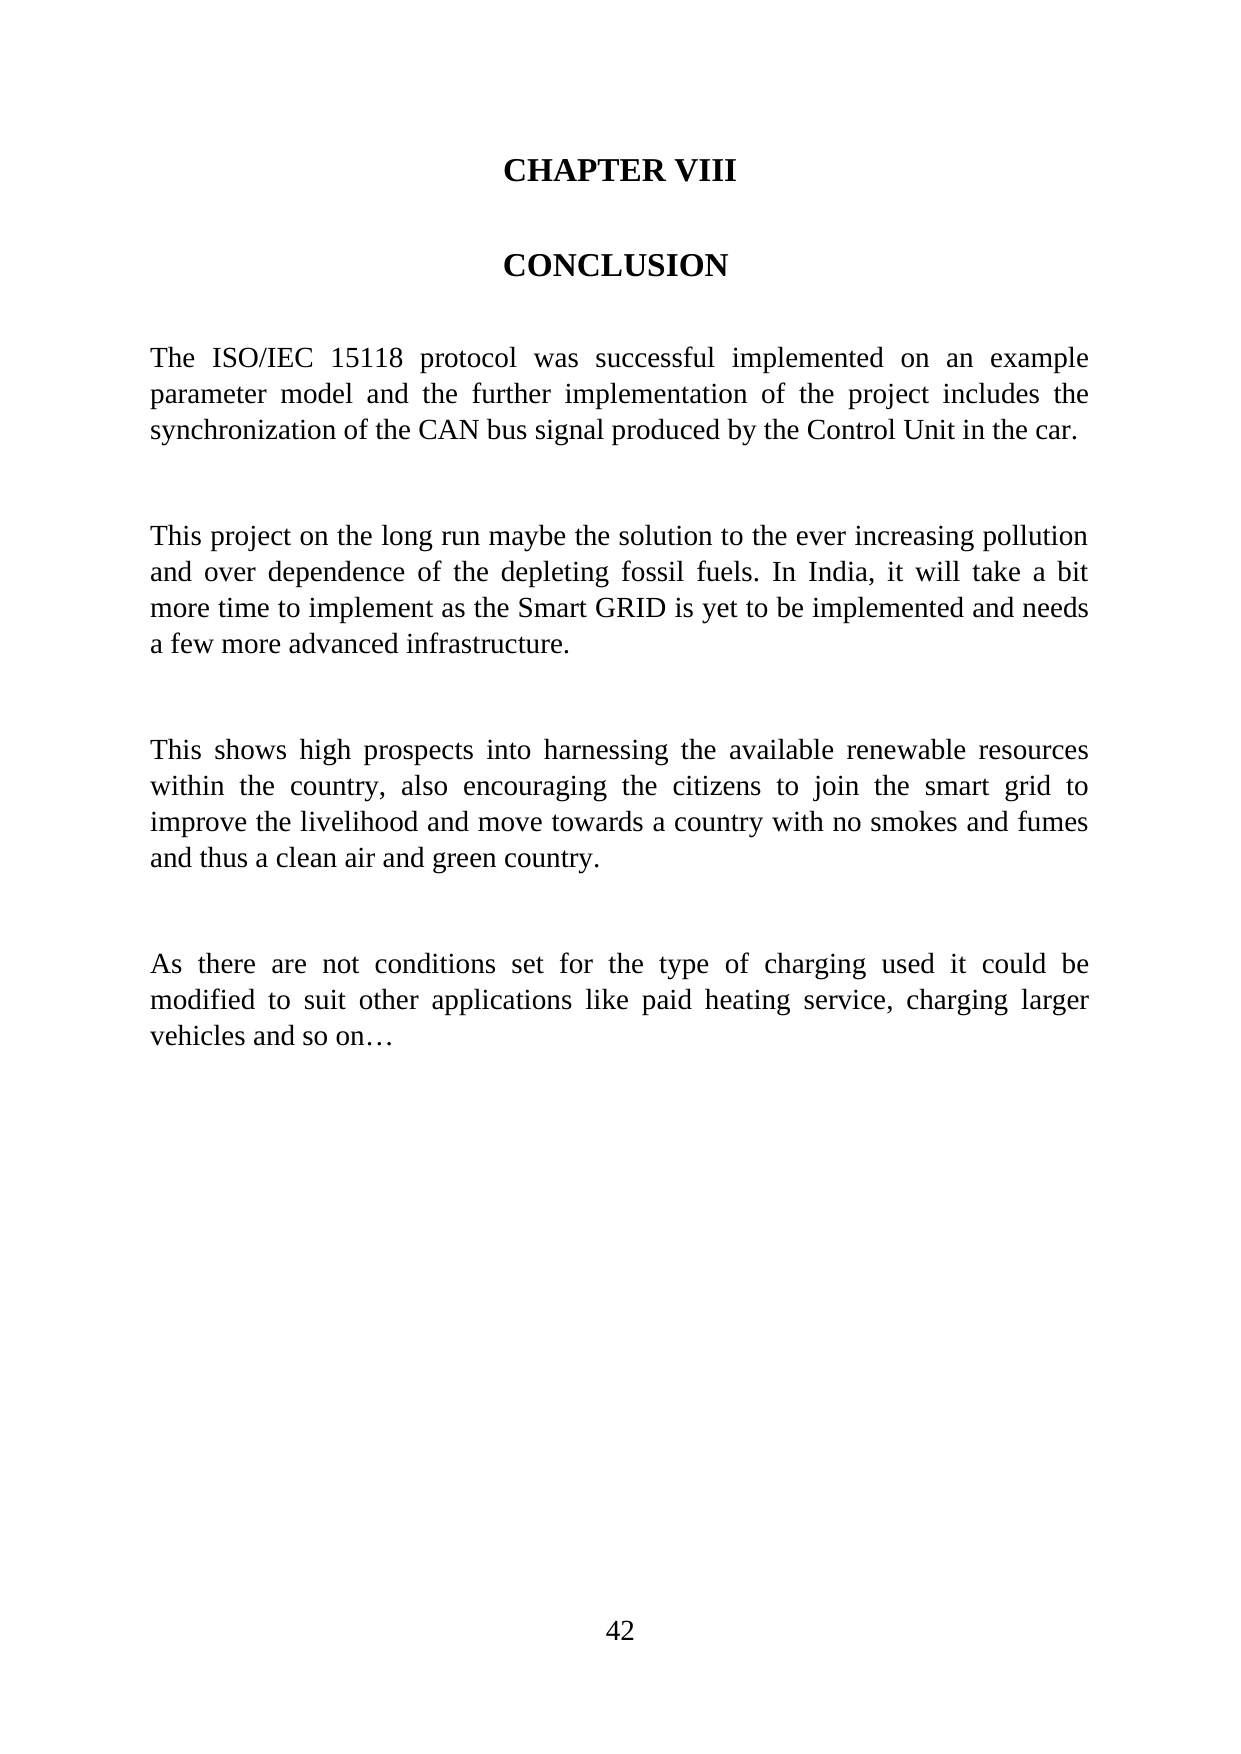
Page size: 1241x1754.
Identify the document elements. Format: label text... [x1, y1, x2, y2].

text As there are not conditions set for the type of charging used it could be modified to suit other applications like paid heating service, charging larger vehicles and so on… [150, 946, 1090, 1052]
text This shows high prospects into harnessing the available renewable resources within the country, also encouraging the citizens to join the smart grid to improve the livelihood and move towards a country with no smokes and fumes and thus a clean air and green country. [150, 732, 1090, 874]
text The ISO/IEC 15118 protocol was successful implemented on an example parameter model and the further implementation of the project includes the synchronization of the CAN bus signal produced by the Control Unit in the car. [150, 340, 1090, 446]
text CHAPTER VIII [150, 150, 1090, 188]
text This project on the long run maybe the solution to the ever increasing pollution and over dependence of the depleting fossil fuels. In India, it will take a bit more time to implement as the Smart GRID is yet to be implemented and needs a few more advanced infrastructure. [150, 518, 1090, 660]
list CONCLUSION [187, 245, 1006, 283]
